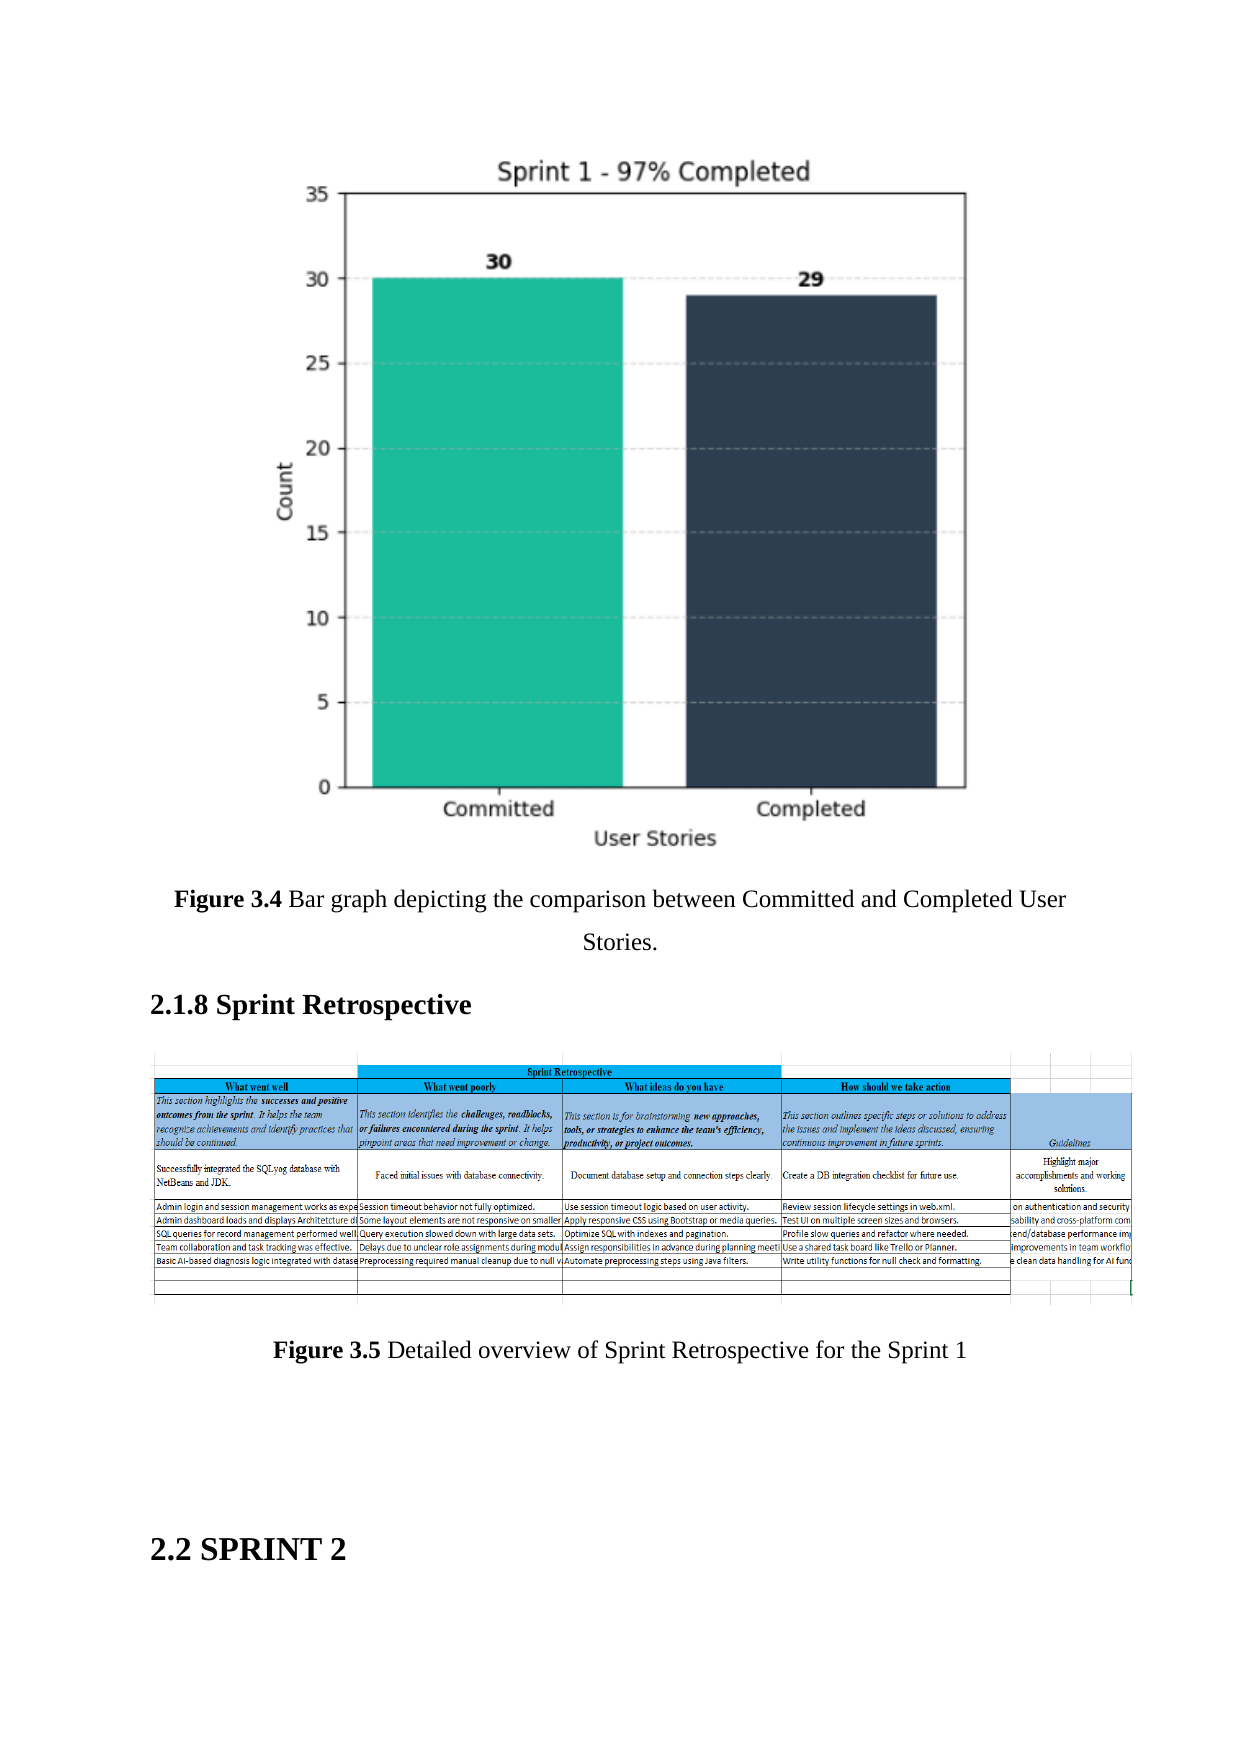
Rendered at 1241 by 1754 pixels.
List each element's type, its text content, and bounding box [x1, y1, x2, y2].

text Figure 3.4 Bar graph depicting the comparison between Committed and Completed User Stories. [150, 884, 1090, 956]
picture [263, 150, 978, 854]
picture [150, 1053, 1133, 1305]
text 2.1.8 Sprint Retrospective [150, 987, 1090, 1020]
text Figure 3.5 Detailed overview of Sprint Retrospective for the Sprint 1 [150, 1336, 1090, 1364]
text 2.2 SPRINT 2 [150, 1529, 1090, 1568]
